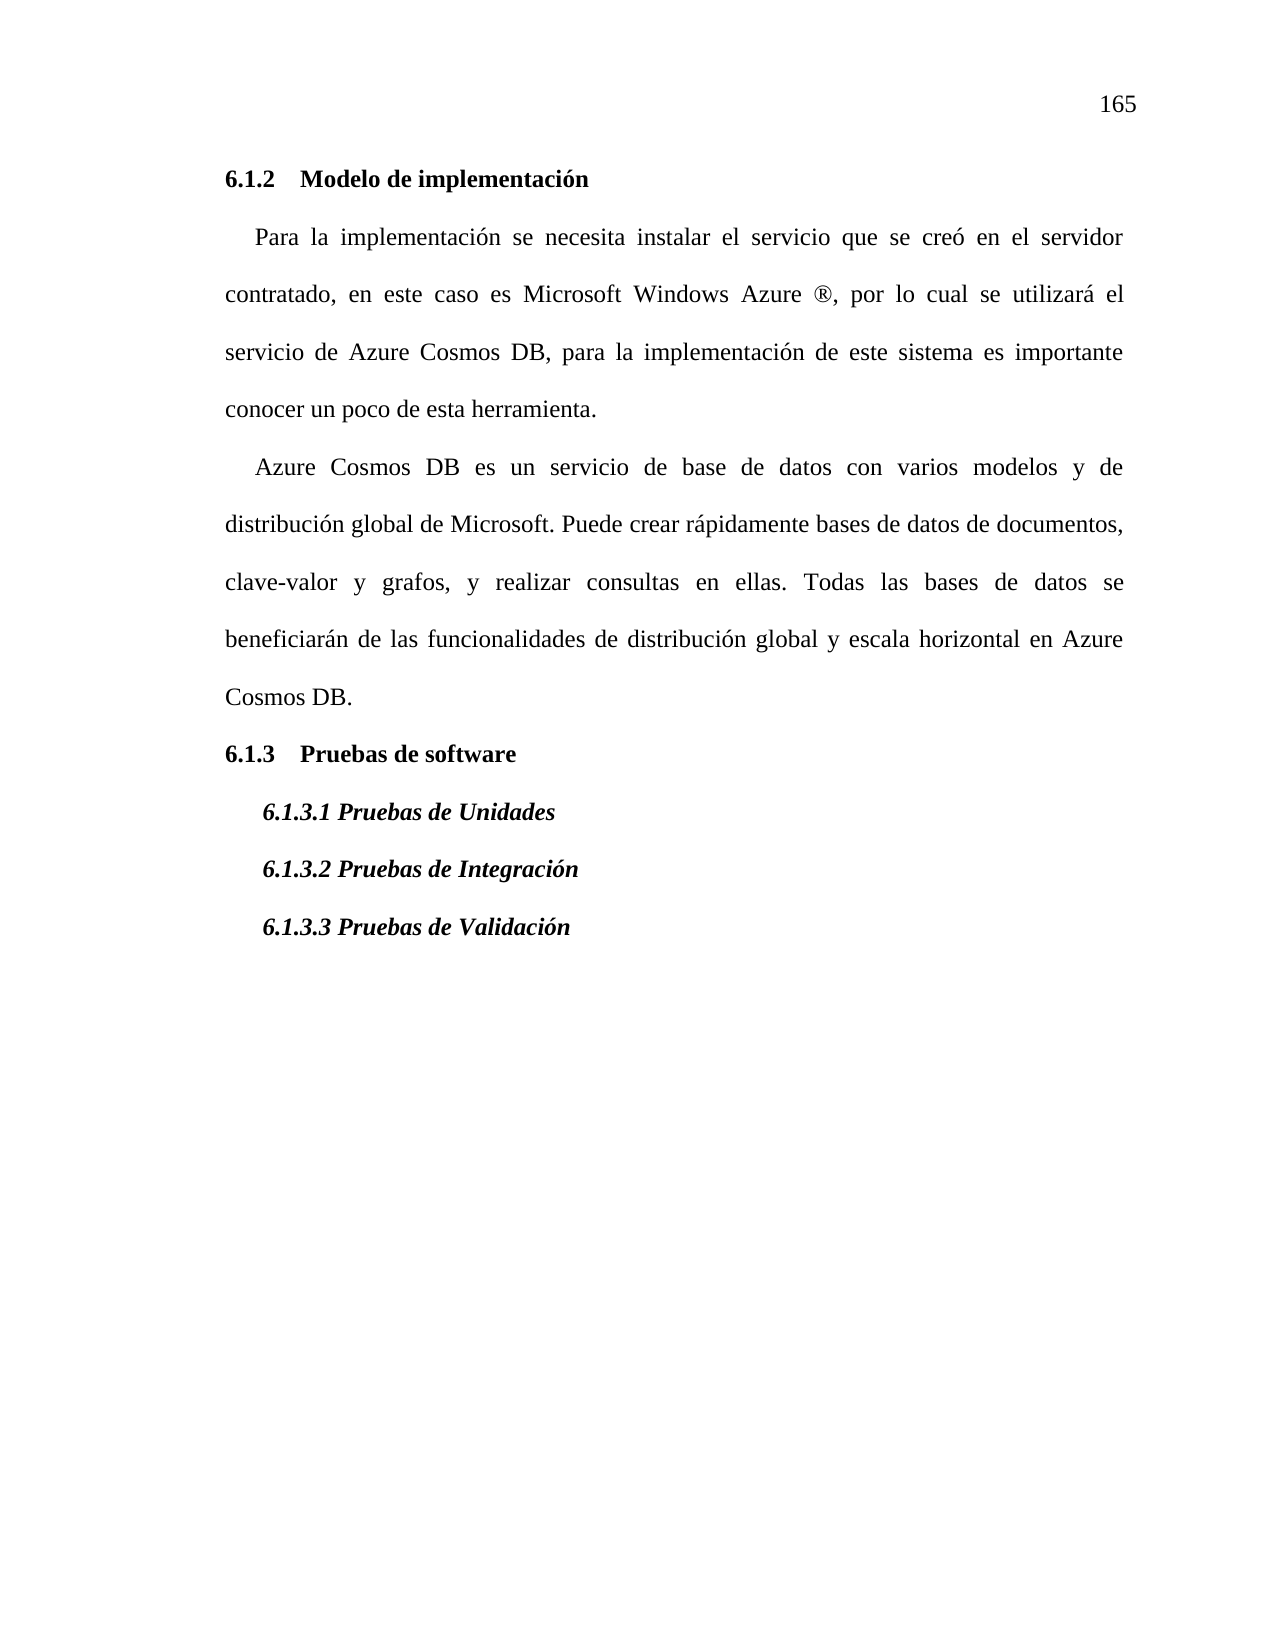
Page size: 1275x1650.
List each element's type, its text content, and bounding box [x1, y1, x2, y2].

text Azure Cosmos DB es un servicio de base de datos con varios modelos y de distribución global de Microsoft. Puede crear rápidamente bases de datos de documentos, clave-valor y grafos, y realizar consultas en ellas. Todas las bases de datos se beneficiarán de las funcionalidades de distribución global y escala horizontal en Azure Cosmos DB. [225, 452, 1125, 711]
subtitle Pruebas de Validación [262, 912, 1125, 941]
subtitle Pruebas de Unidades [262, 797, 1125, 826]
text Para la implementación se necesita instalar el servicio que se creó en el servidor contratado, en este caso es Microsoft Windows Azure ®, por lo cual se utilizará el servicio de Azure Cosmos DB, para la implementación de este sistema es importante conocer un poco de esta herramienta. [225, 222, 1125, 423]
subtitle Pruebas de software [225, 739, 1125, 768]
subtitle Modelo de implementación [225, 164, 1125, 193]
subtitle Pruebas de Integración [262, 854, 1125, 883]
